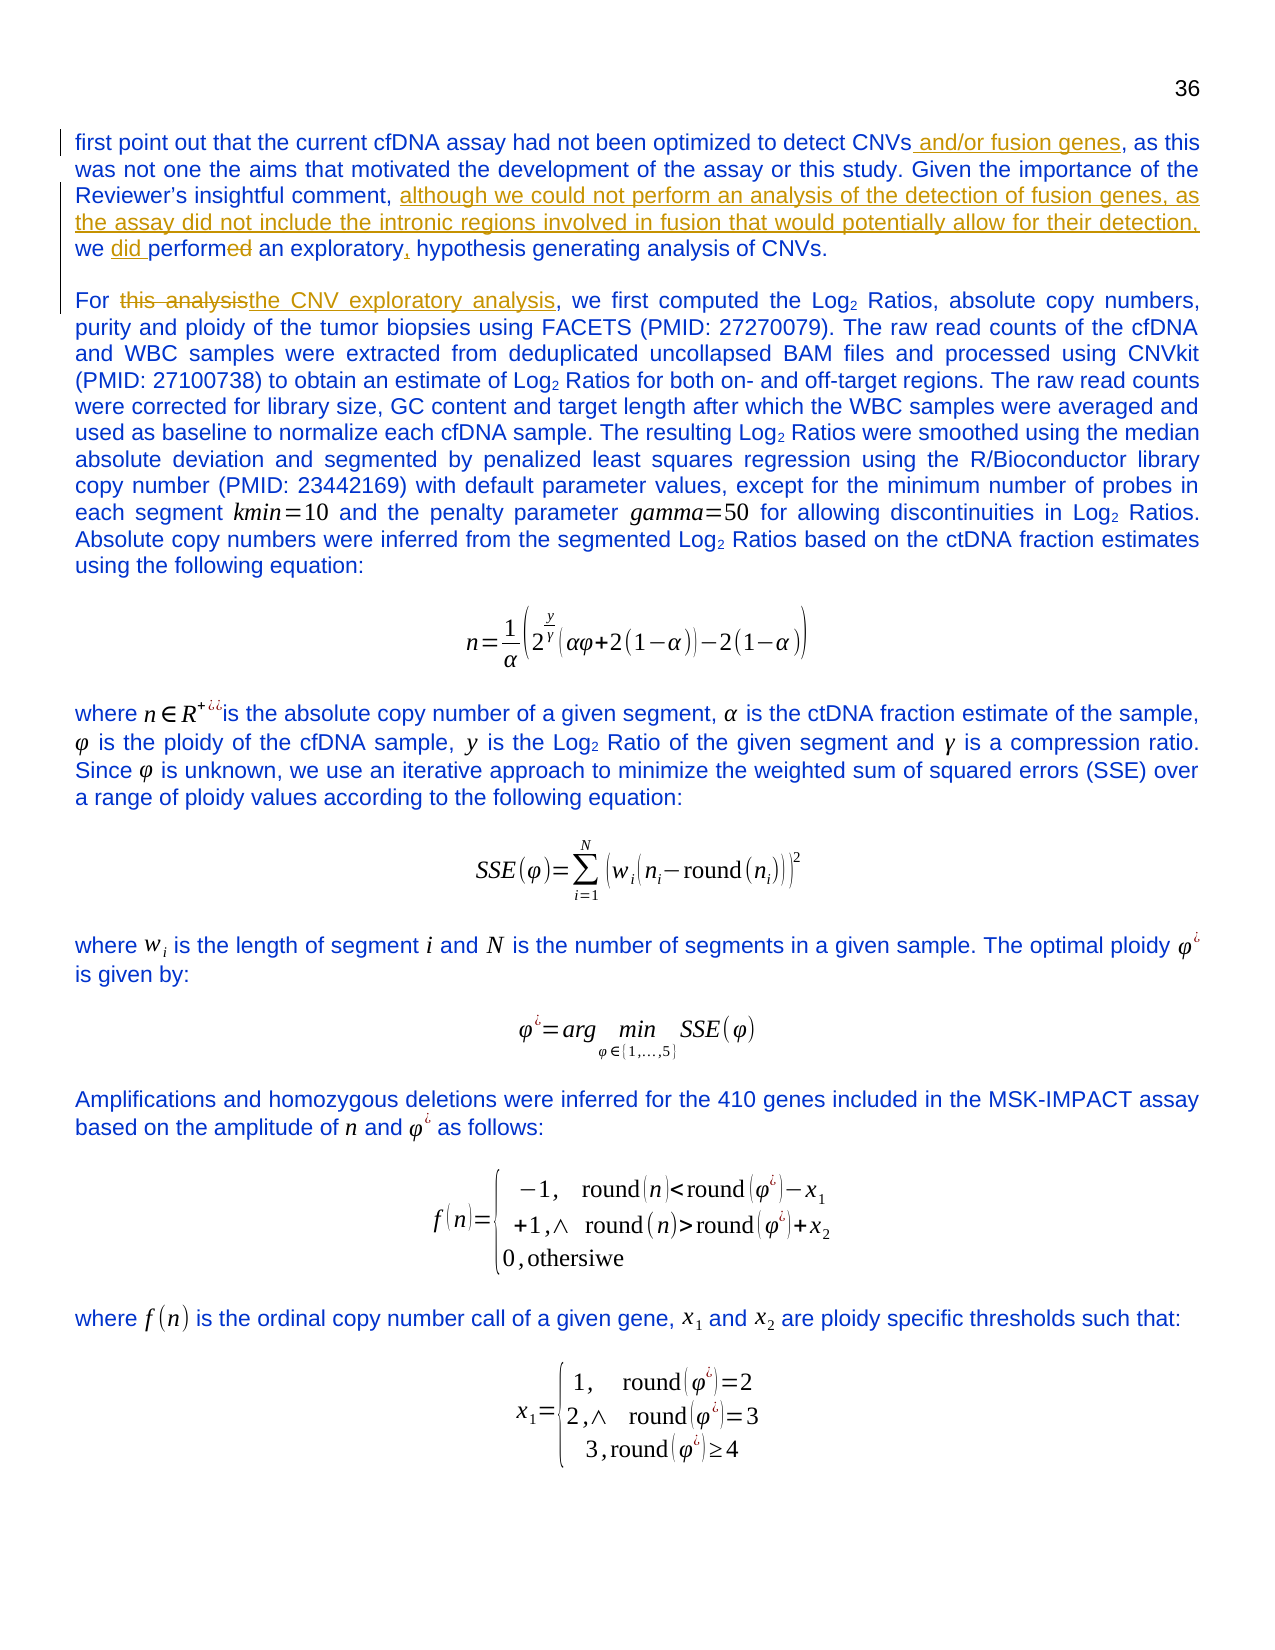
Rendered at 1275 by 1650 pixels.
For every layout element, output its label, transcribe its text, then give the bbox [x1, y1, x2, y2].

text where is the length of segment and is the number of segments in a given sample. The optimal ploidy is given by: [75, 930, 1200, 988]
text where is the absolute copy number of a given segment, is the ctDNA fraction estimate of the sample, is the ploidy of the cfDNA sample, is the Log2 Ratio of the given segment and is a compression ratio. Since is unknown, we use an iterative approach to minimize the weighted sum of squared errors (SSE) over a range of ploidy values according to the following equation: [75, 699, 1200, 810]
text For , we first computed the Log2 Ratios, absolute copy numbers, purity and ploidy of the tumor biopsies using FACETS (PMID: 27270079). The raw read counts of the cfDNA and WBC samples were extracted from deduplicated uncollapsed BAM files and processed using CNVkit (PMID: 27100738) to obtain an estimate of Log2 Ratios for both on- and off-target regions. The raw read counts were corrected for library size, GC content and target length after which the WBC samples were averaged and used as baseline to normalize each cfDNA sample. The resulting Log2 Ratios were smoothed using the median absolute deviation and segmented by penalized least squares regression using the R/Bioconductor library copy number (PMID: 23442169) with default parameter values, except for the minimum number of probes in each segment and the penalty parameter for allowing discontinuities in Log2 Ratios. Absolute copy numbers were inferred from the segmented Log2 Ratios based on the ctDNA fraction estimates using the following equation: [75, 287, 1200, 579]
text where is the ordinal copy number call of a given gene, and are ploidy specific thresholds such that: [75, 1303, 1200, 1334]
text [75, 129, 1200, 231]
text Amplifications and homozygous deletions were inferred for the 410 genes included in the MSK-IMPACT assay based on the amplitude of and as follows: [75, 1086, 1200, 1142]
